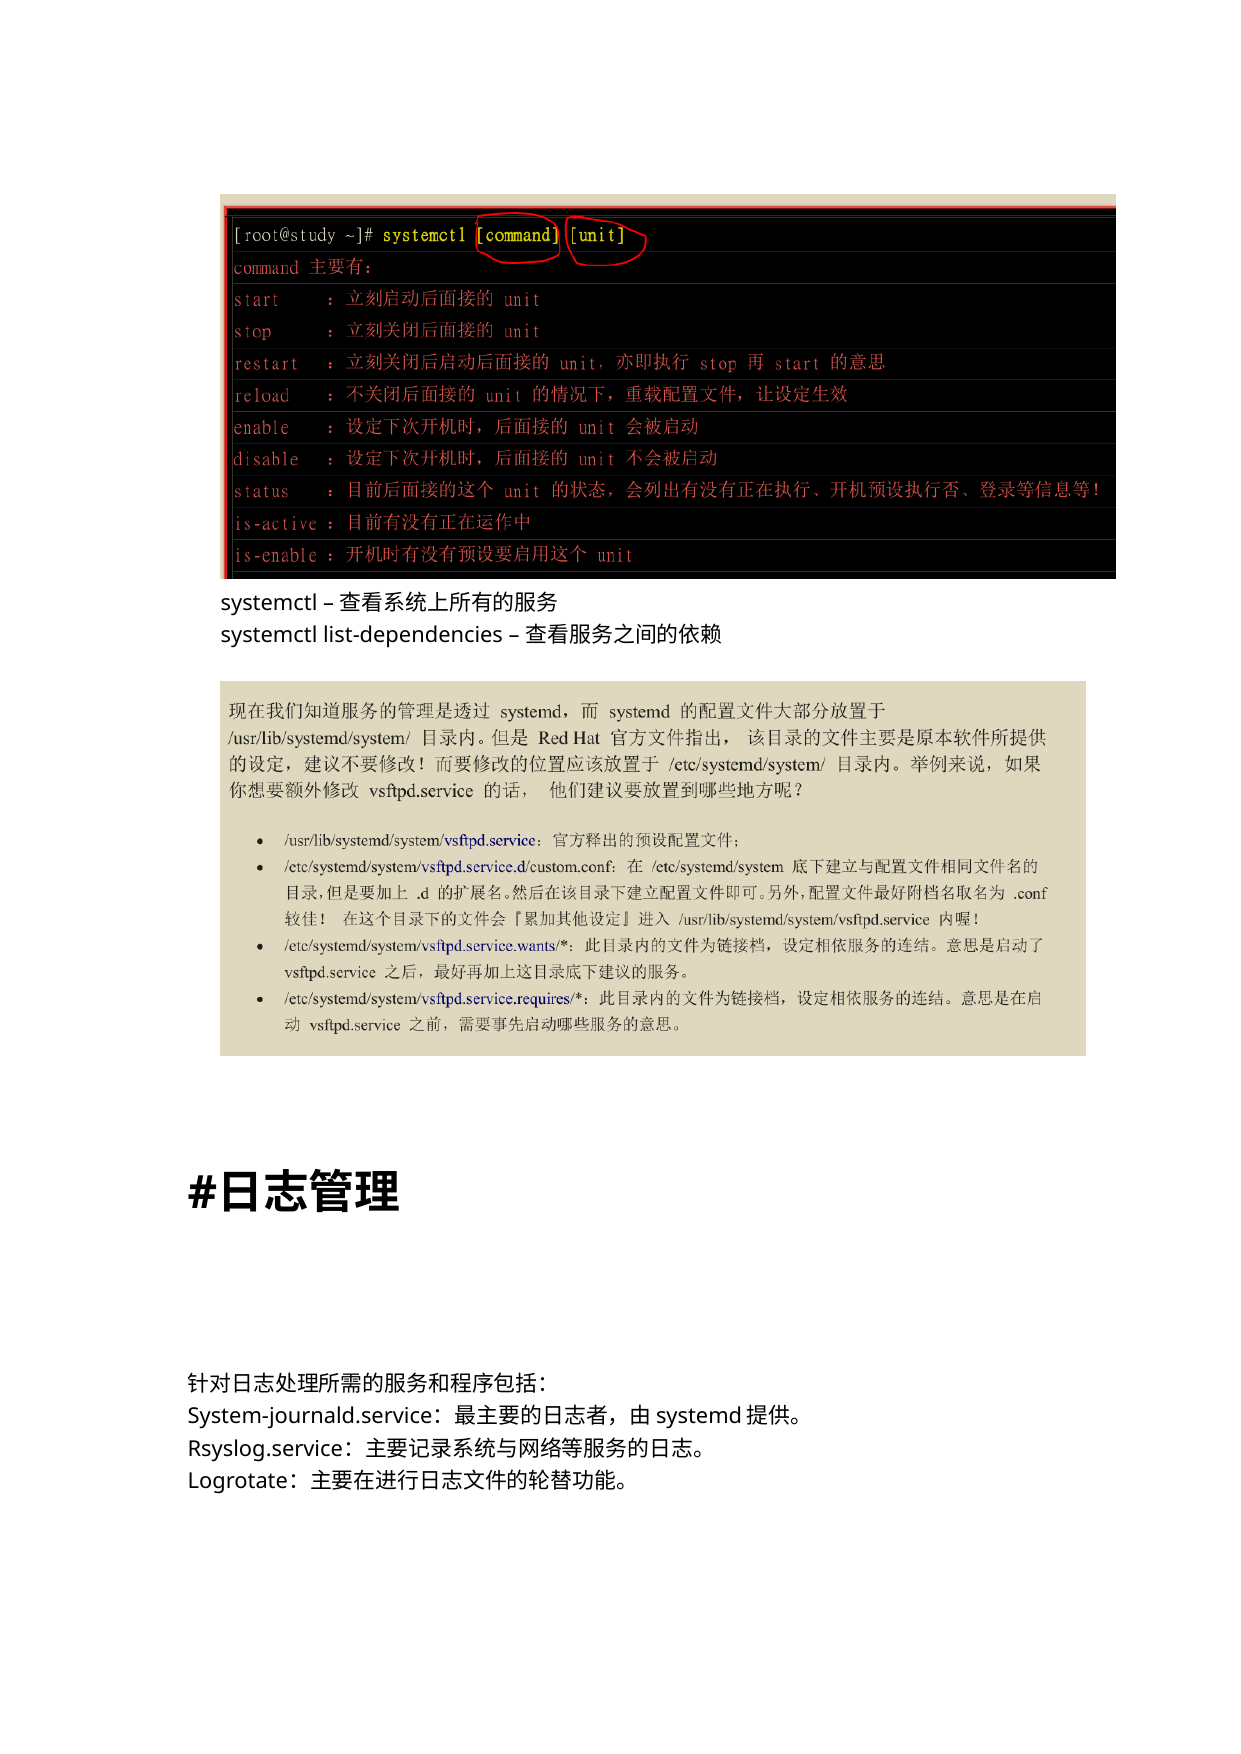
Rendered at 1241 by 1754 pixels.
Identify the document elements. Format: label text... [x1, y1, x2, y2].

text System-journald.service：最主要的日志者，由systemd提供。 [187, 1398, 1053, 1431]
picture [220, 194, 1116, 579]
text systemctl – 查看系统上所有的服务 [187, 584, 1053, 617]
text systemctl list-dependencies – 查看服务之间的依赖 [187, 617, 1053, 649]
text 针对日志处理所需的服务和程序包括： [187, 1366, 1053, 1398]
subtitle #日志管理 [187, 1140, 1053, 1237]
picture [220, 681, 1086, 1056]
text Rsyslog.service：主要记录系统与网络等服务的日志。 [187, 1431, 1053, 1463]
text Logrotate：主要在进行日志文件的轮替功能。 [187, 1463, 1053, 1496]
